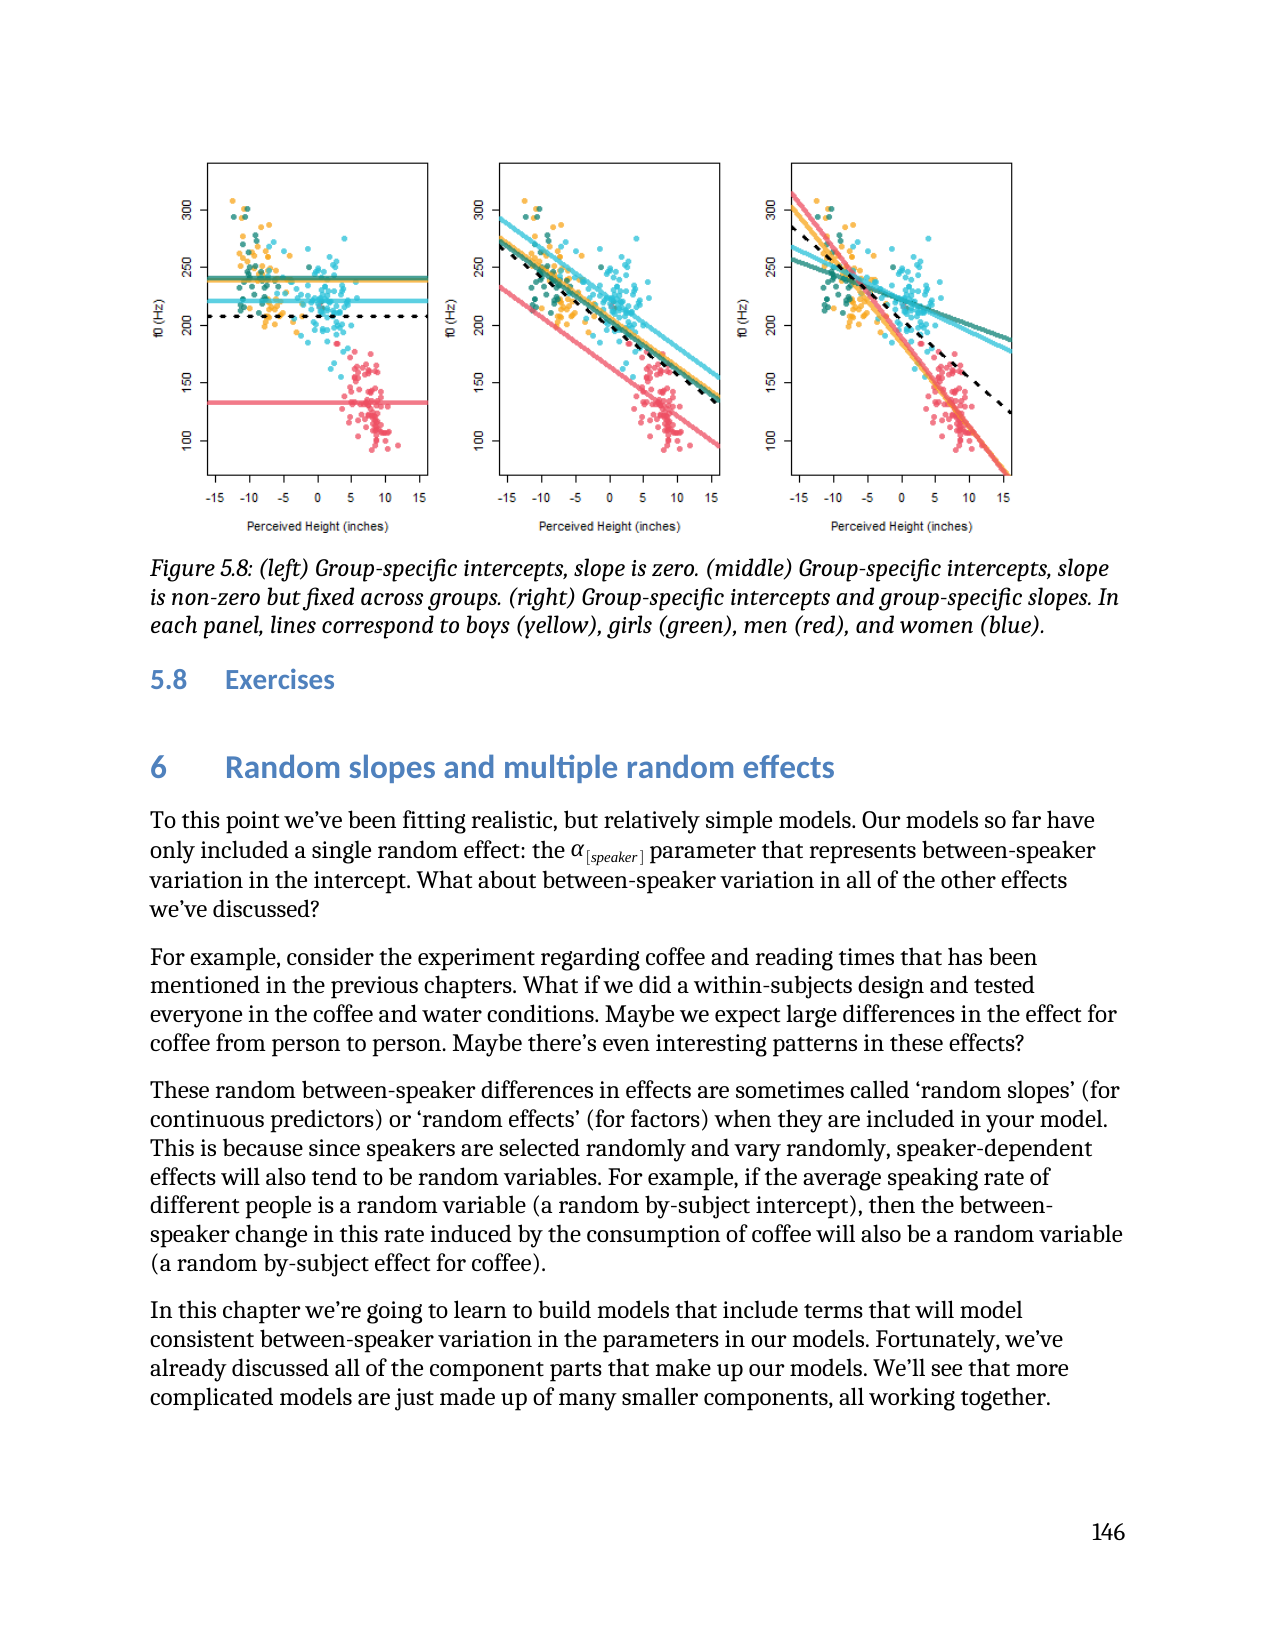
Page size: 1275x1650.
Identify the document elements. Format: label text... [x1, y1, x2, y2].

text Figure 5.8: (left) Group-specific intercepts, slope is zero. (middle) Group-specific intercepts, slope is non-zero but fixed across groups. (right) Group-specific intercepts and group-specific slopes. In each panel, lines correspond to boys (yellow), girls (green), men (red), and women (blue). [150, 554, 1125, 640]
subtitle 6 Random slopes and multiple random effects [150, 746, 1125, 787]
text To this point we’ve been fitting realistic, but relatively simple models. Our models so far have only included a single random effect: the parameter that represents between-speaker variation in the intercept. What about between-speaker variation in all of the other effects we’ve discussed? [150, 806, 1125, 924]
picture [150, 150, 1025, 533]
text These random between-speaker differences in effects are sometimes called ‘random slopes’ (for continuous predictors) or ‘random effects’ (for factors) when they are included in your model. This is because since speakers are selected randomly and vary randomly, speaker-dependent effects will also tend to be random variables. For example, if the average speaking rate of different people is a random variable (a random by-subject intercept), then the between-speaker change in this rate induced by the consumption of coffee will also be a random variable (a random by-subject effect for coffee). [150, 1076, 1125, 1278]
subtitle 5.8 Exercises [150, 661, 1125, 696]
text For example, consider the experiment regarding coffee and reading times that has been mentioned in the previous chapters. What if we did a within-subjects design and tested everyone in the coffee and water conditions. Maybe we expect large differences in the effect for coffee from person to person. Maybe there’s even interesting patterns in these effects? [150, 943, 1125, 1058]
text In this chapter we’re going to learn to build models that include terms that will model consistent between-speaker variation in the parameters in our models. Fortunately, we’ve already discussed all of the component parts that make up our models. We’ll see that more complicated models are just made up of many smaller components, all working together. [150, 1296, 1125, 1411]
